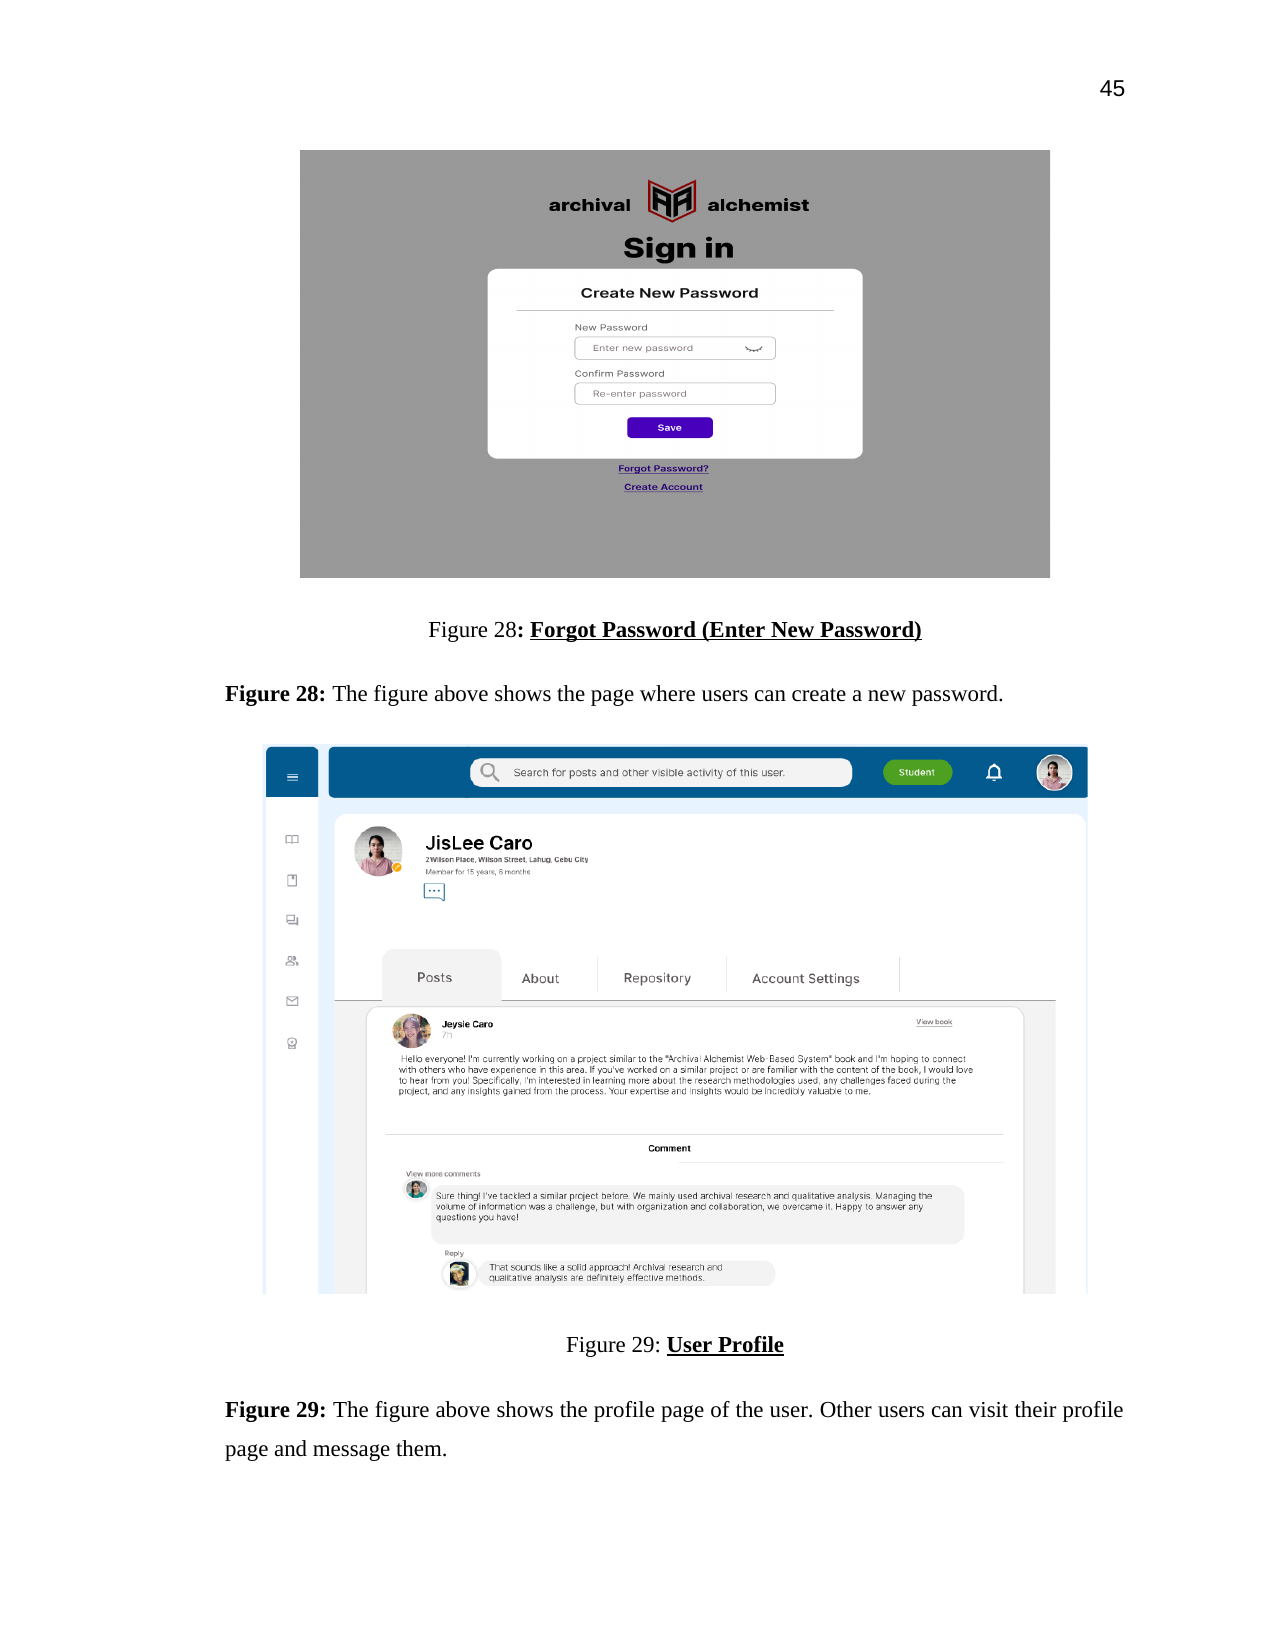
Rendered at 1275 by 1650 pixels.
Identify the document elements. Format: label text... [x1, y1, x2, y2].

text Figure 29: User Profile [225, 1331, 1125, 1358]
picture [262, 744, 1088, 1294]
text Figure 28: The figure above shows the page where users can create a new password. [225, 680, 1125, 706]
text Figure 29: The figure above shows the profile page of the user. Other users can visit their profile page and message them. [225, 1396, 1125, 1462]
picture [300, 150, 1050, 578]
text Figure 28: Forgot Password (Enter New Password) [225, 616, 1125, 642]
